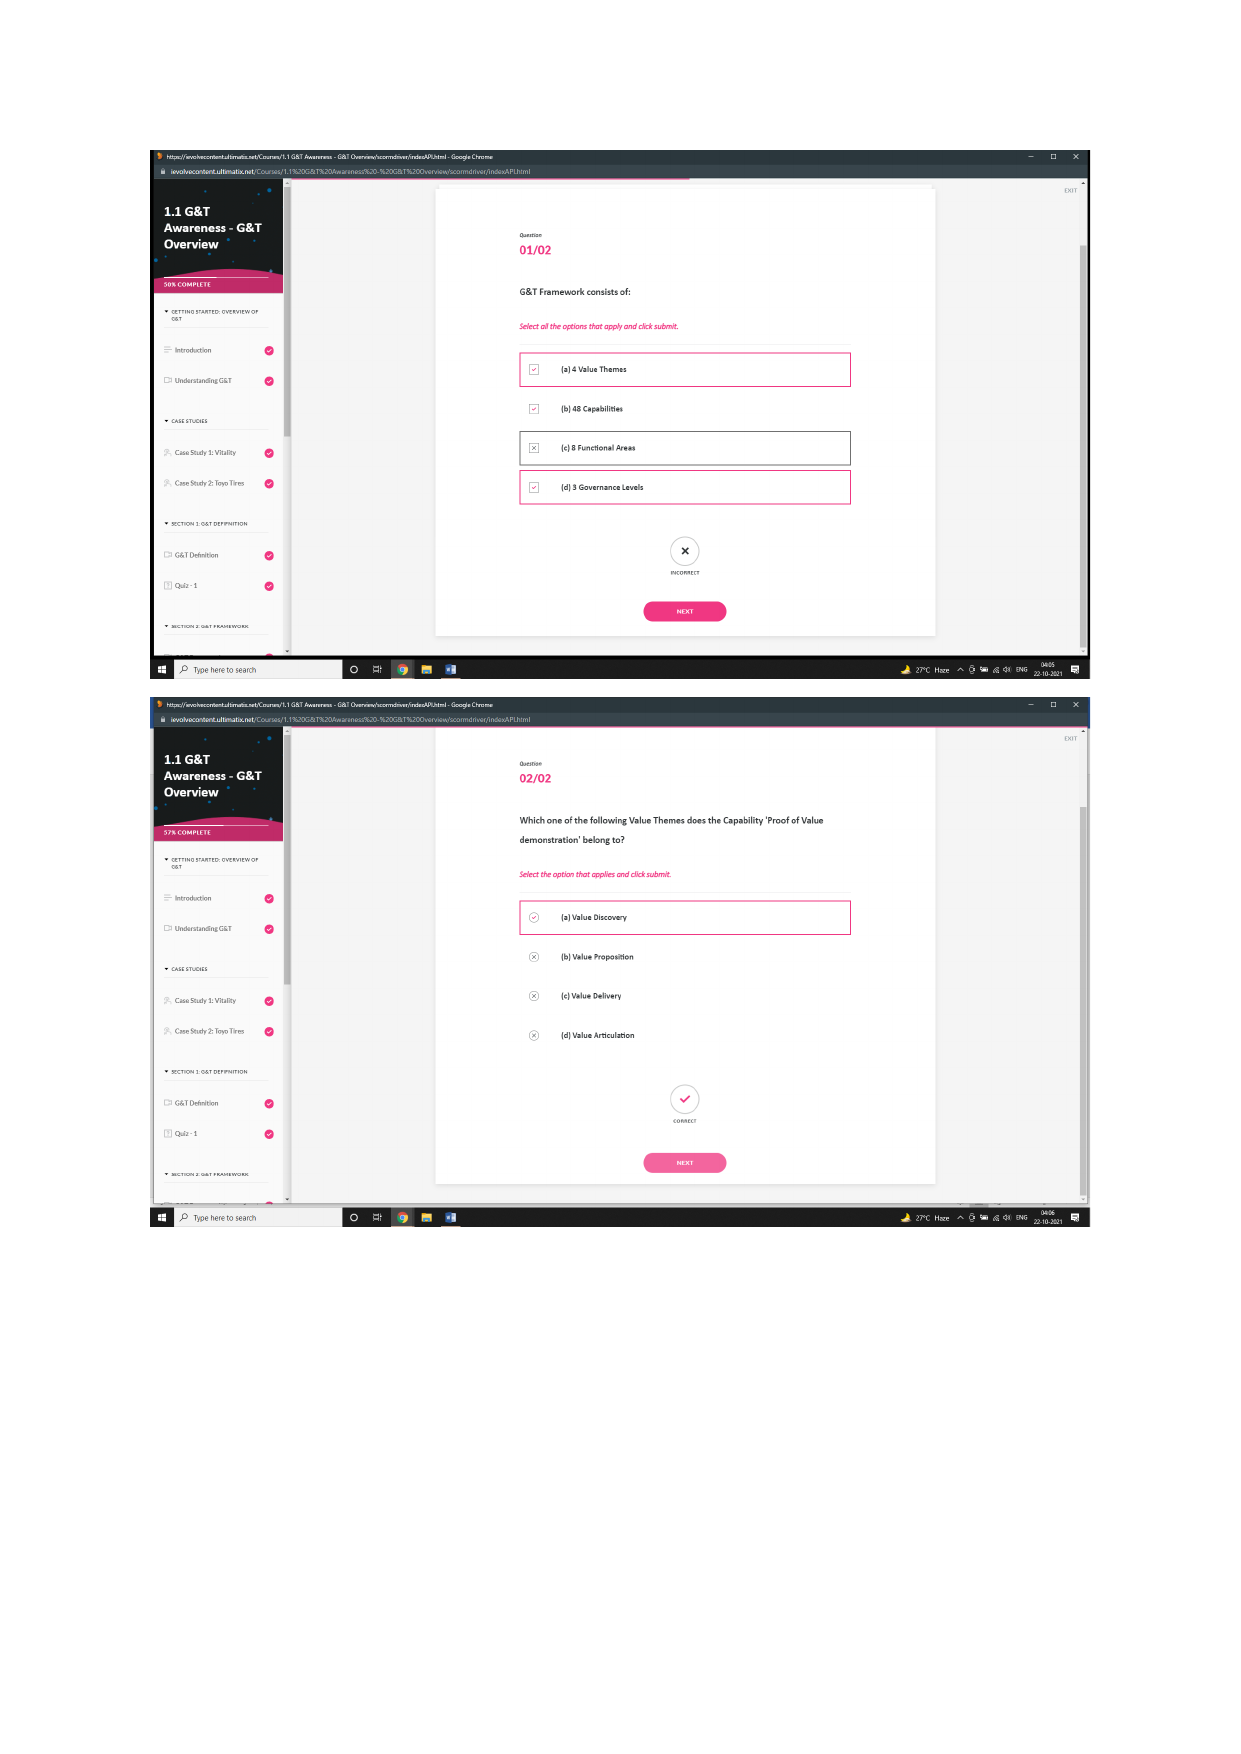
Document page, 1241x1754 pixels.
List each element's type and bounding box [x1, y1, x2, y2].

picture [150, 697, 1091, 1227]
picture [150, 150, 1091, 679]
